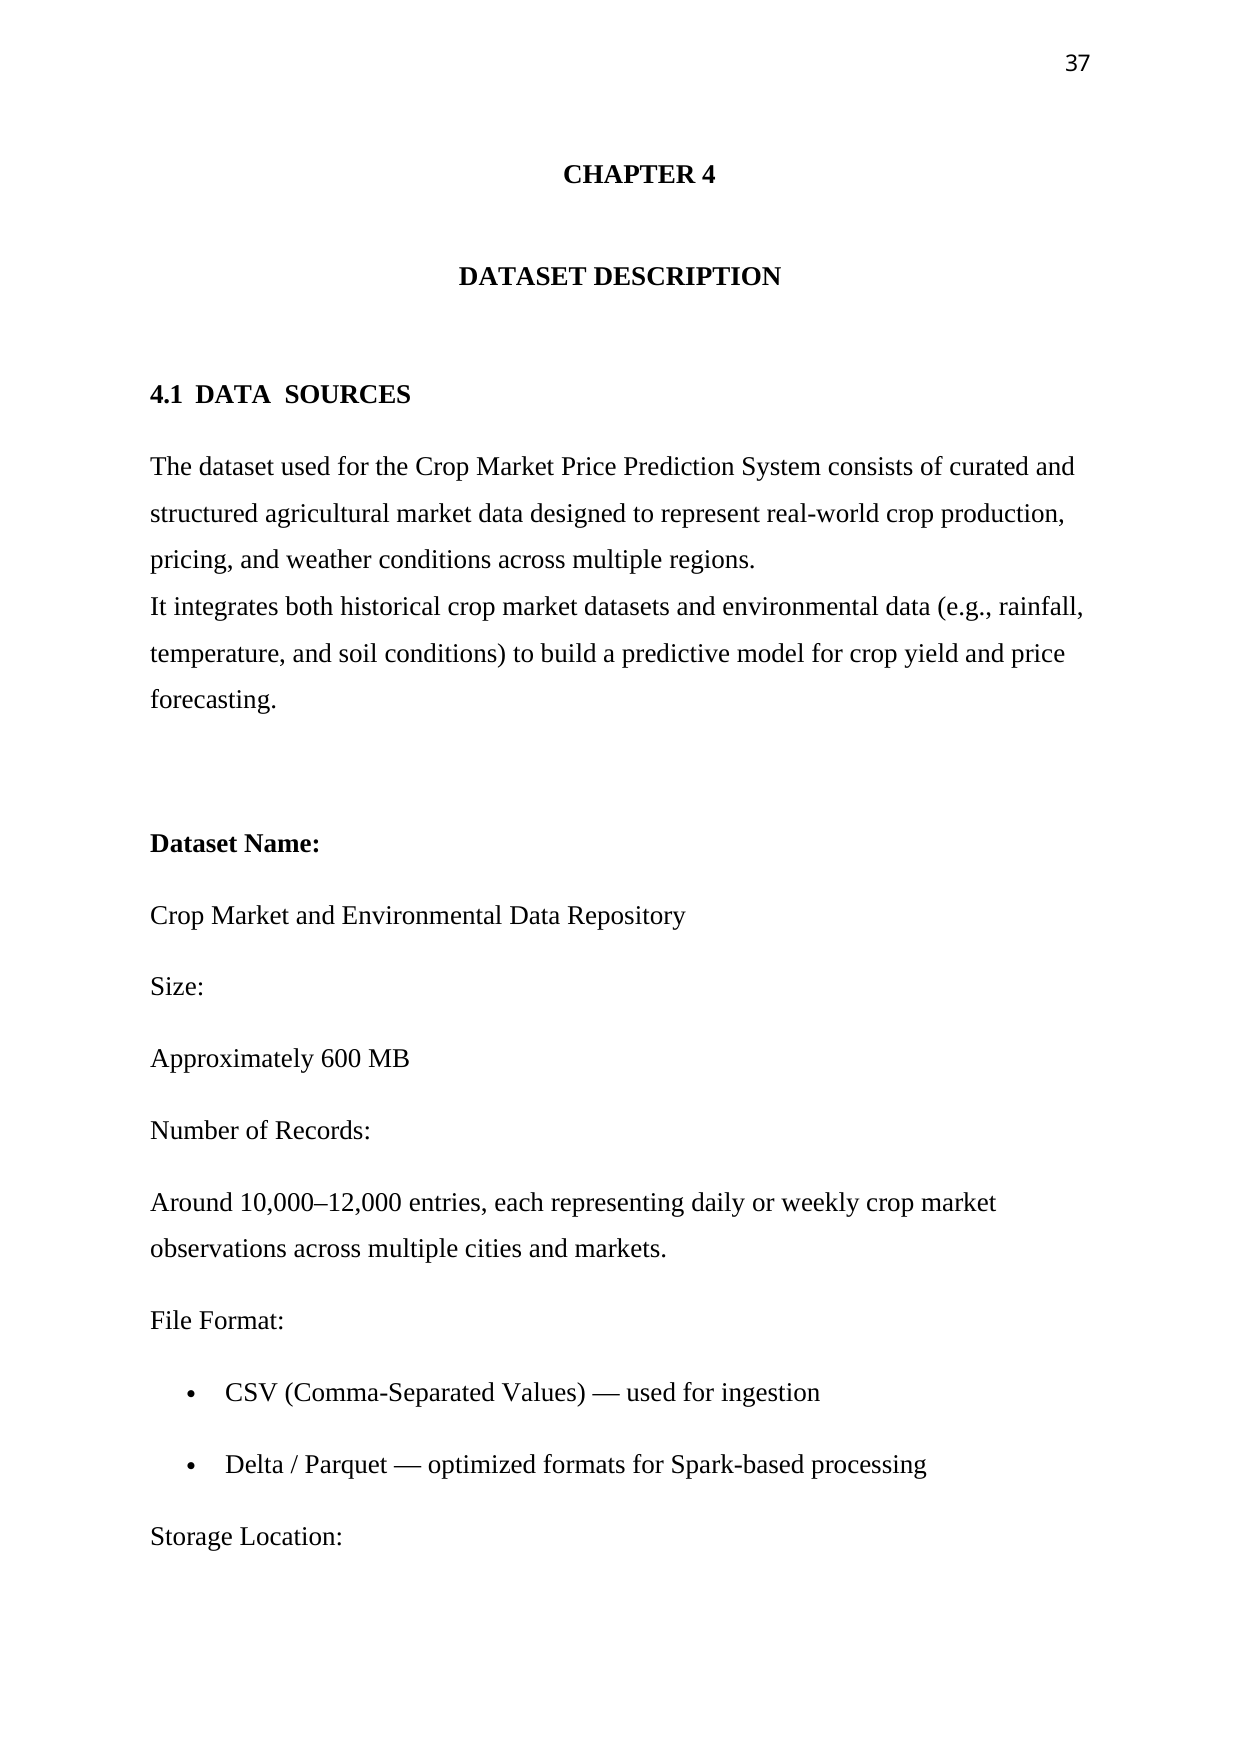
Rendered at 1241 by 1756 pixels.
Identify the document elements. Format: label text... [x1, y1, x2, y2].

list CSV (Comma-Separated Values) — used for ingestion [187, 1376, 1090, 1407]
list Delta / Parquet — optimized formats for Spark-based processing [187, 1448, 1090, 1479]
subtitle DATASET DESCRIPTION [150, 260, 1090, 291]
text The dataset used for the Crop Market Price Prediction System consists of curated and structured agricultural market data designed to represent real-world crop production, pricing, and weather conditions across multiple regions. It integrates both historical crop market datasets and environmental data (e.g., rainfall, temperature, and soil conditions) to build a predictive model for crop yield and price forecasting. [150, 450, 1090, 714]
text File Format: [150, 1304, 1090, 1335]
text Storage Location: [150, 1519, 1090, 1551]
list 4.1 DATA SOURCES [150, 378, 1090, 409]
text Crop Market and Environmental Data Repository [150, 899, 1090, 930]
text Around 10,000–12,000 entries, each representing daily or weekly crop market observations across multiple cities and markets. [150, 1186, 1090, 1264]
text Number of Records: [150, 1114, 1090, 1145]
text Approximately 600 MB [150, 1042, 1090, 1073]
text Size: [150, 971, 1090, 1002]
subtitle CHAPTER 4 [150, 158, 1090, 189]
text Dataset Name: [150, 827, 1090, 858]
